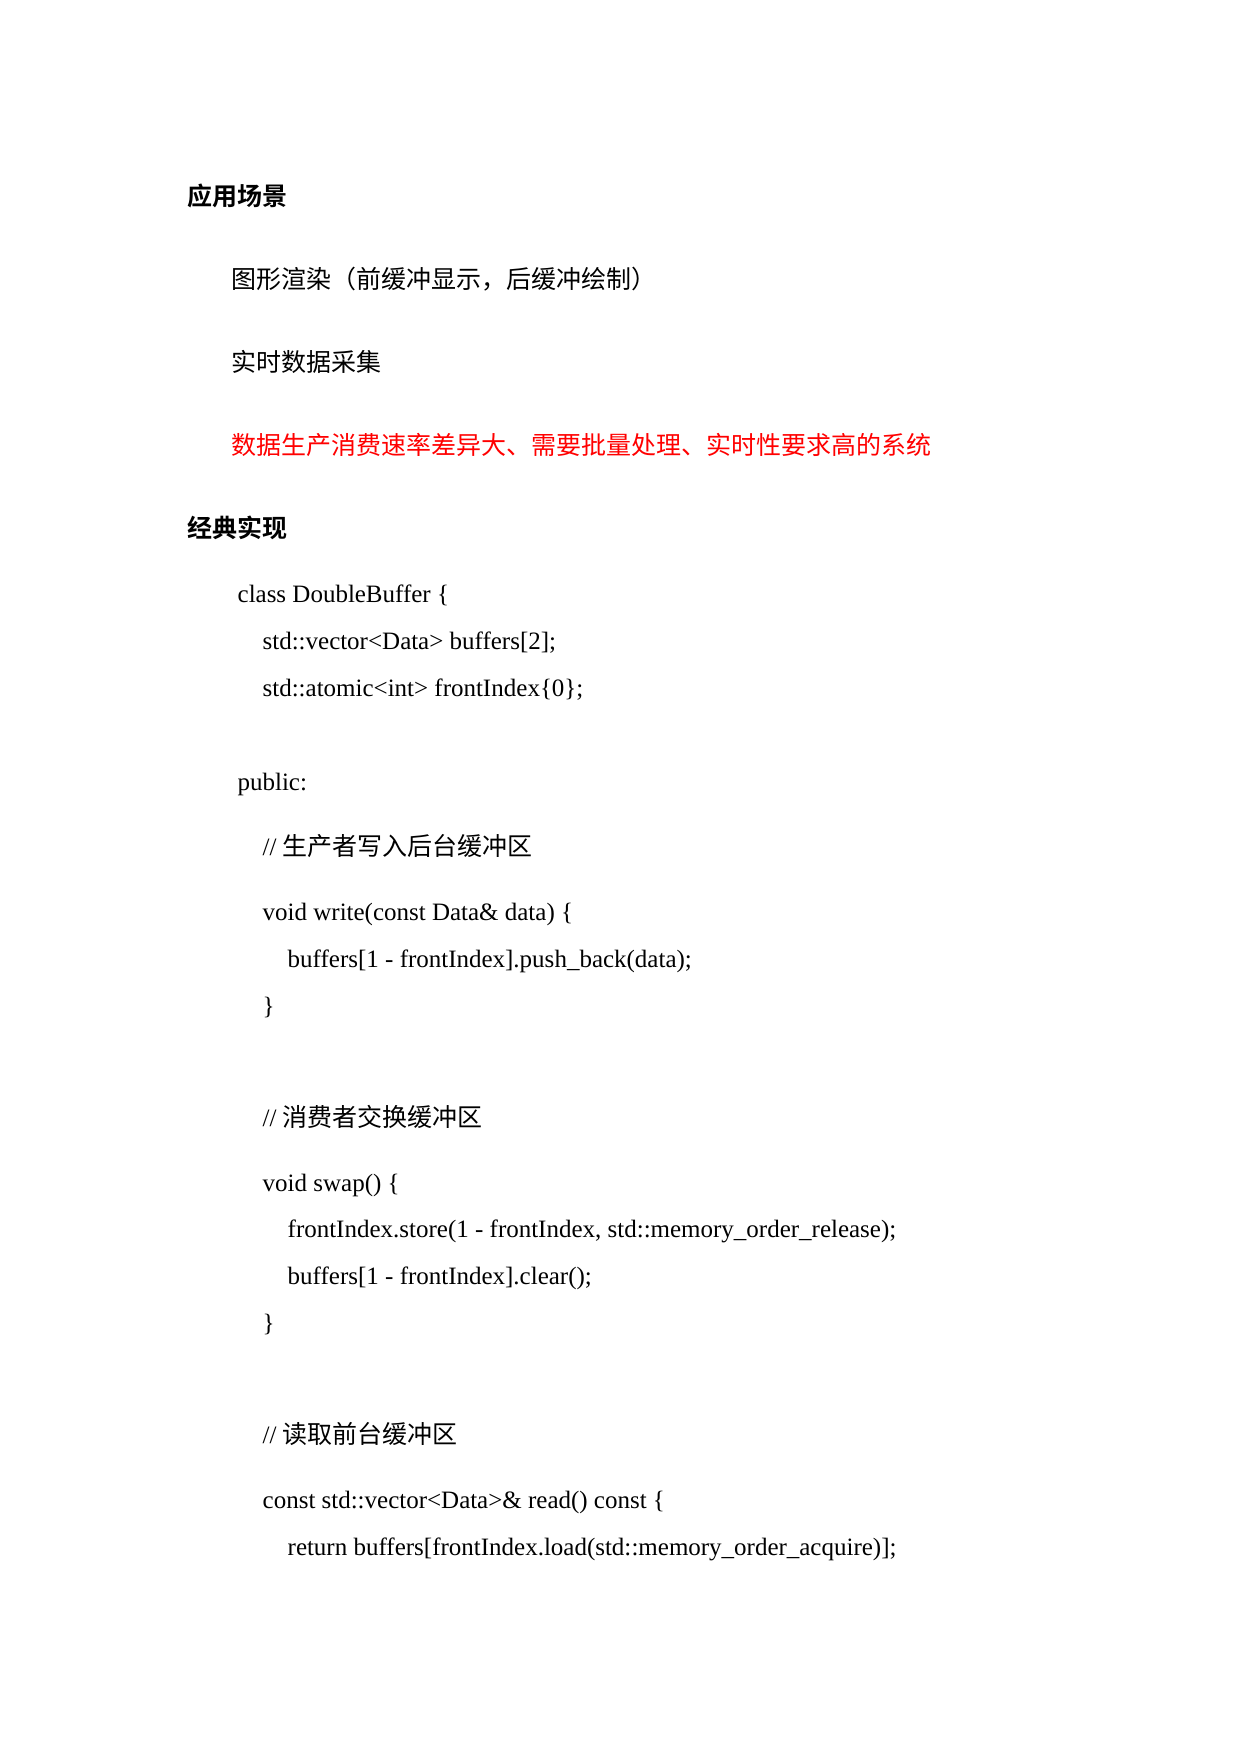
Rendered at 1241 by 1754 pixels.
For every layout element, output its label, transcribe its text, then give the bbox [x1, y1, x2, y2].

text buffers[1 - frontIndex].clear(); [237, 1259, 1053, 1292]
text // 读取前台缓冲区 [237, 1400, 1053, 1465]
text void swap() { [237, 1166, 1053, 1198]
text class DoubleBuffer { [237, 578, 1053, 610]
text // 生产者写入后台缓冲区 [237, 812, 1053, 877]
text } [237, 989, 1053, 1021]
subtitle 经典实现 [187, 494, 1053, 559]
text 数据生产消费速率差异大、需要批量处理、实时性要求高的系统 [187, 411, 1053, 476]
text std::atomic<int> frontIndex{0}; [237, 671, 1053, 704]
text buffers[1 - frontIndex].push_back(data); [237, 942, 1053, 974]
text std::vector<Data> buffers[2]; [237, 624, 1053, 657]
text void write(const Data& data) { [237, 895, 1053, 928]
text const std::vector<Data>& read() const { [237, 1483, 1053, 1516]
text frontIndex.store(1 - frontIndex, std::memory_order_release); [237, 1213, 1053, 1245]
text 实时数据采集 [187, 328, 1053, 393]
text } [237, 1306, 1053, 1339]
text // 消费者交换缓冲区 [237, 1083, 1053, 1148]
subtitle 应用场景 [187, 162, 1053, 227]
text 图形渲染（前缓冲显示，后缓冲绘制） [187, 245, 1053, 310]
text public: [237, 765, 1053, 798]
text return buffers[frontIndex.load(std::memory_order_acquire)]; [237, 1530, 1053, 1563]
